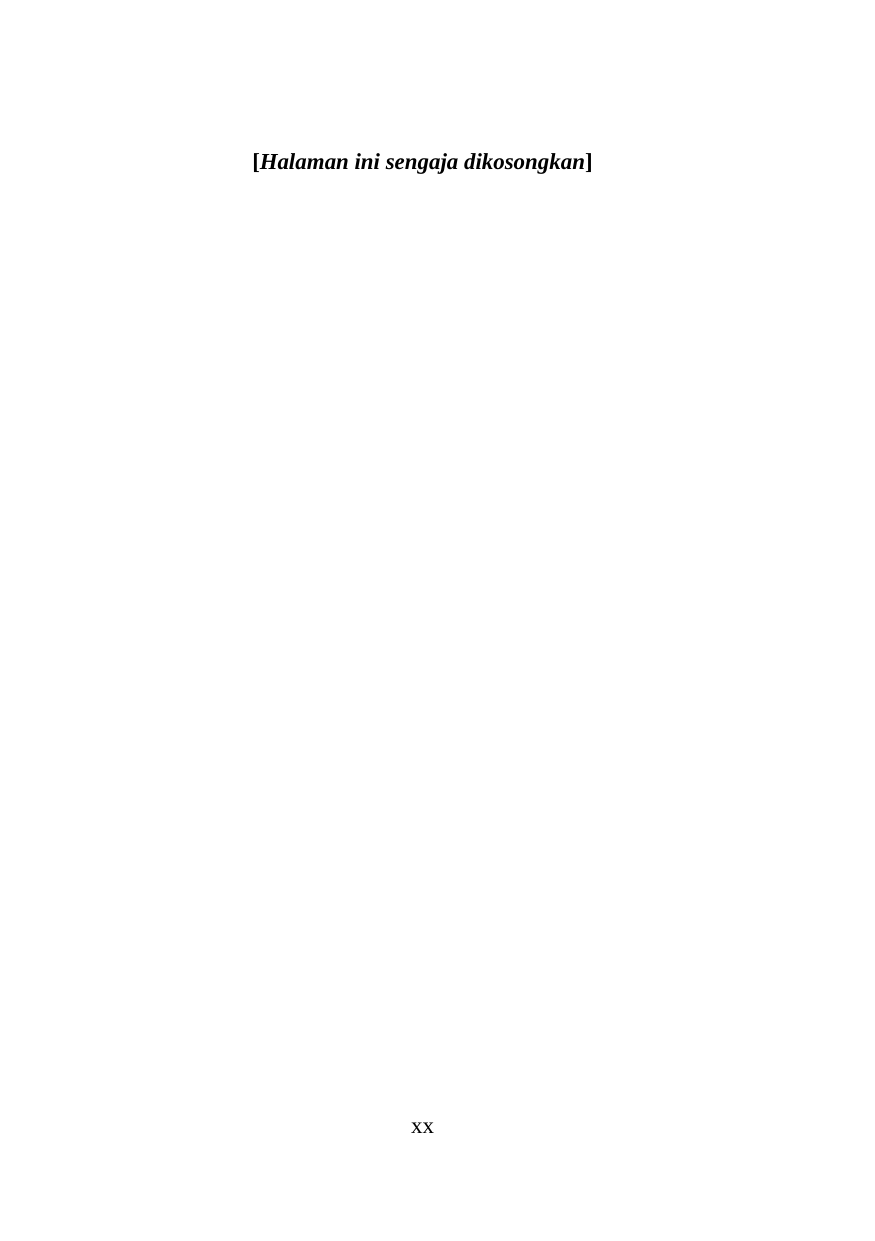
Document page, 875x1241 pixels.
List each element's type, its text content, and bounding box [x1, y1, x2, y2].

text [Halaman ini sengaja dikosongkan] [118, 148, 726, 174]
